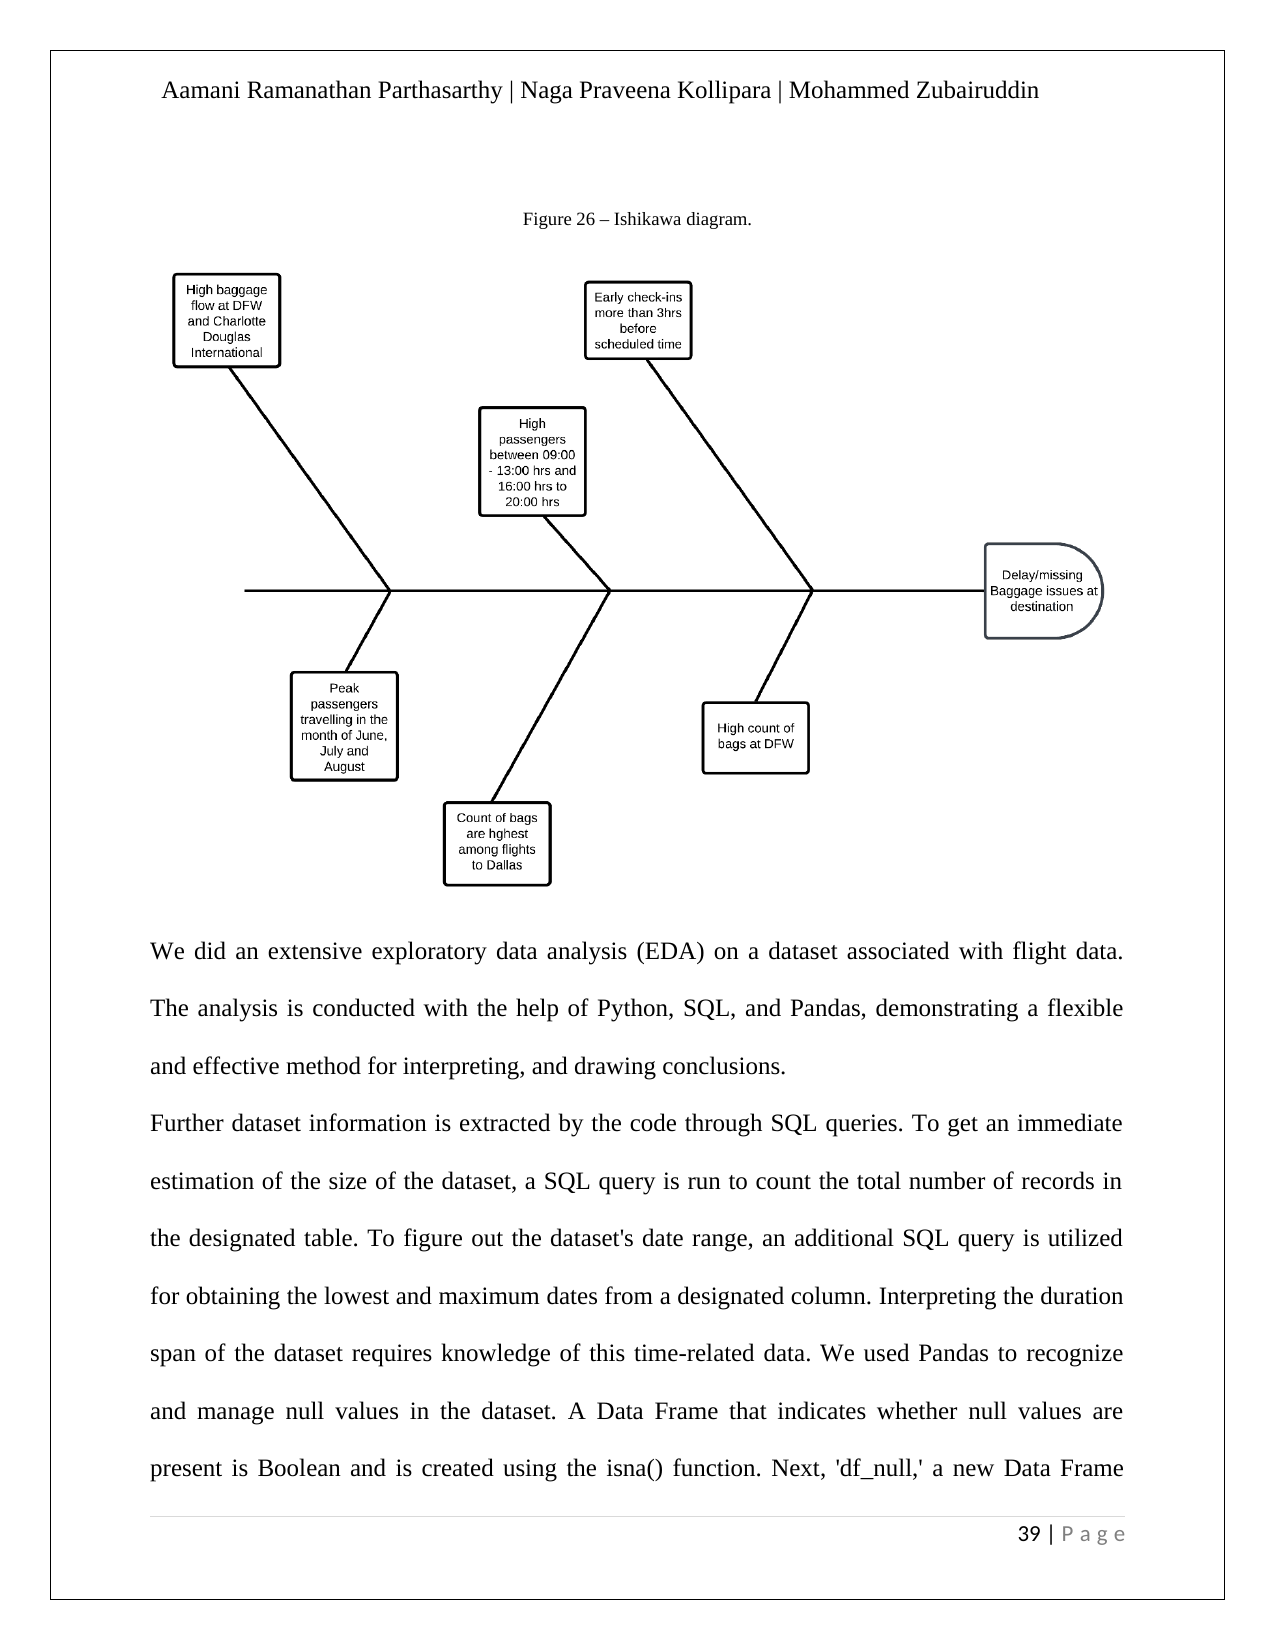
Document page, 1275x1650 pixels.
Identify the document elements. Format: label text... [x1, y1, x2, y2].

text Figure 26 – Ishikawa diagram. [150, 207, 1125, 229]
picture [150, 250, 1125, 908]
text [150, 1108, 1125, 1482]
text We did an extensive exploratory data analysis (EDA) on a dataset associated with flight data. The analysis is conducted with the help of Python, SQL, and Pandas, demonstrating a flexible and effective method for interpreting, and drawing conclusions. [150, 936, 1125, 1079]
